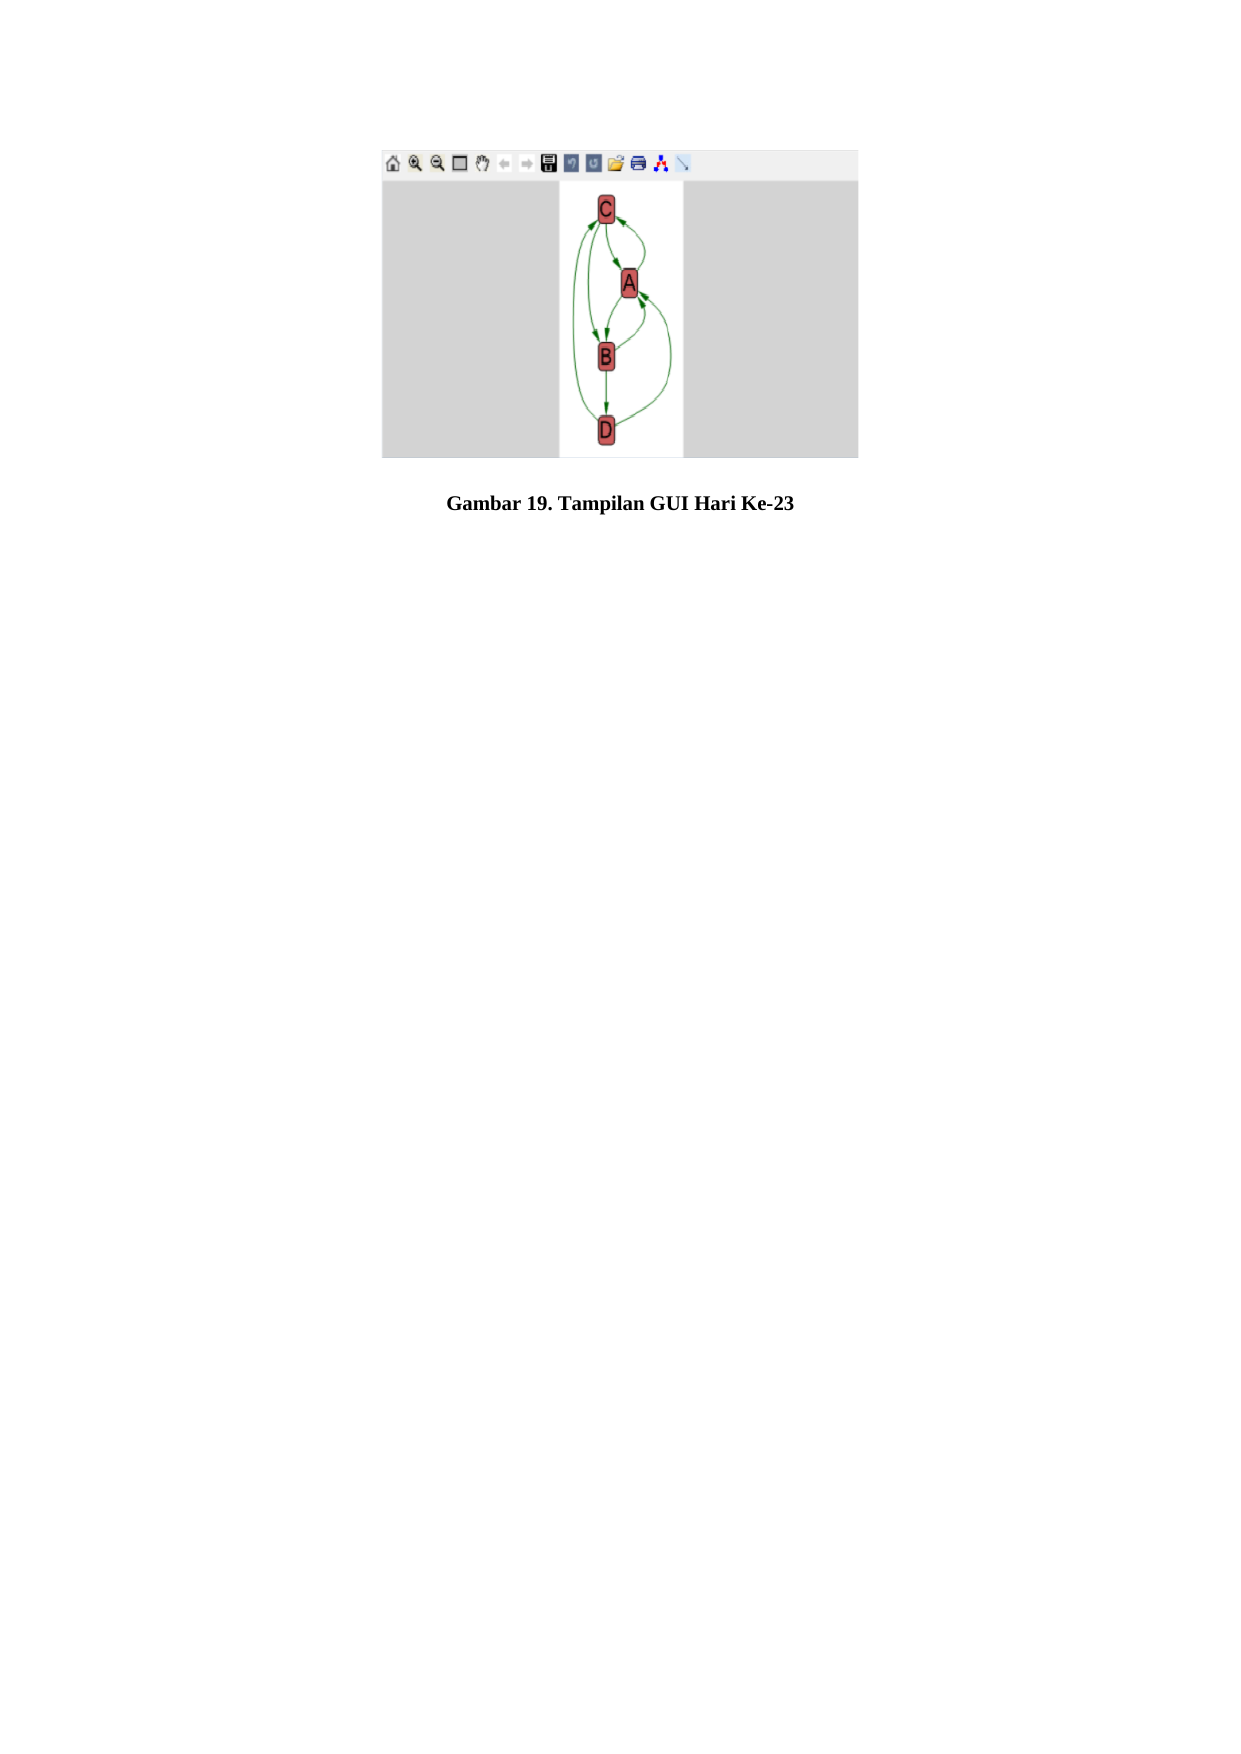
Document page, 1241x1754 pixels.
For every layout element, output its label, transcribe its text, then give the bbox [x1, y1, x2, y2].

text Gambar 19. Tampilan GUI Hari Ke-23 [150, 491, 1090, 515]
picture [381, 150, 859, 460]
